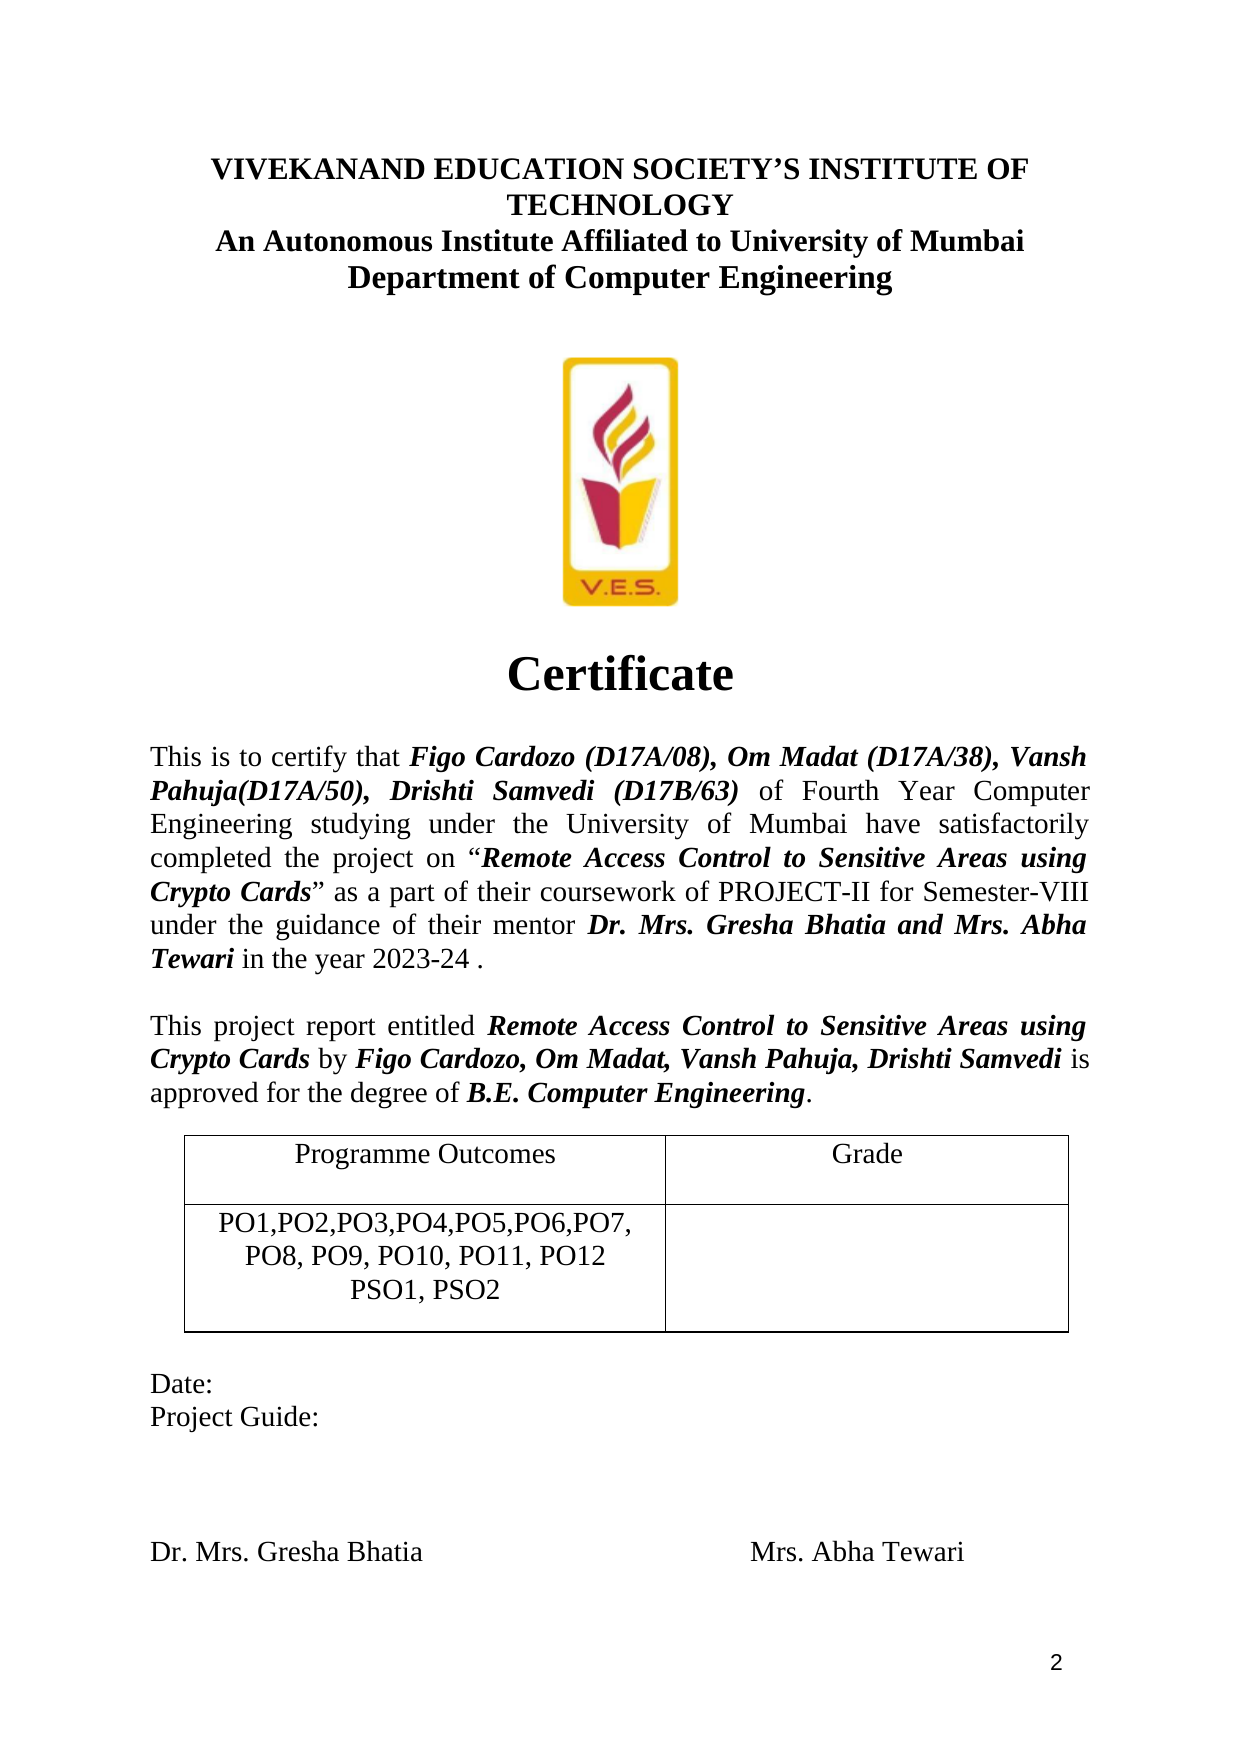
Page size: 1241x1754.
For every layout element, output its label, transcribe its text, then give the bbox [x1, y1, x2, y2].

text This project report entitled Remote Access Control to Sensitive Areas using Crypto Cards by Figo Cardozo, Om Madat, Vansh Pahuja, Drishti Samvedi is approved for the degree of B.E. Computer Engineering. [150, 1008, 1090, 1108]
text An Autonomous Institute Affiliated to University of Mumbai [150, 222, 1090, 258]
table_header Programme Outcomes [185, 1136, 665, 1204]
text This is to certify that Figo Cardozo (D17A/08), Om Madat (D17A/38), Vansh Pahuja(D17A/50), Drishti Samvedi (D17B/63) of Fourth Year Computer Engineering studying under the University of Mumbai have satisfactorily completed the project on “Remote Access Control to Sensitive Areas using Crypto Cards” as a part of their coursework of PROJECT-II for Semester-VIII under the guidance of their mentor Dr. Mrs. Gresha Bhatia and Mrs. Abha Tewari in the year 2023-24 . [150, 739, 1090, 974]
text Project Guide: [150, 1399, 1090, 1433]
table_header Grade [666, 1136, 1068, 1204]
text Department of Computer Engineering [150, 258, 1090, 296]
picture [557, 353, 683, 611]
text Certificate [150, 644, 1090, 701]
text Date: [150, 1366, 1090, 1399]
text VIVEKANAND EDUCATION SOCIETY’S INSTITUTE OF TECHNOLOGY [150, 150, 1090, 222]
text Dr. Mrs. Gresha Bhatia Mrs. Abha Tewari [150, 1534, 1090, 1567]
table_cell [666, 1205, 1068, 1331]
table_cell PO1,PO2,PO3,PO4,PO5,PO6,PO7, PO8, PO9, PO10, PO11, PO12 PSO1, PSO2 [185, 1205, 665, 1331]
